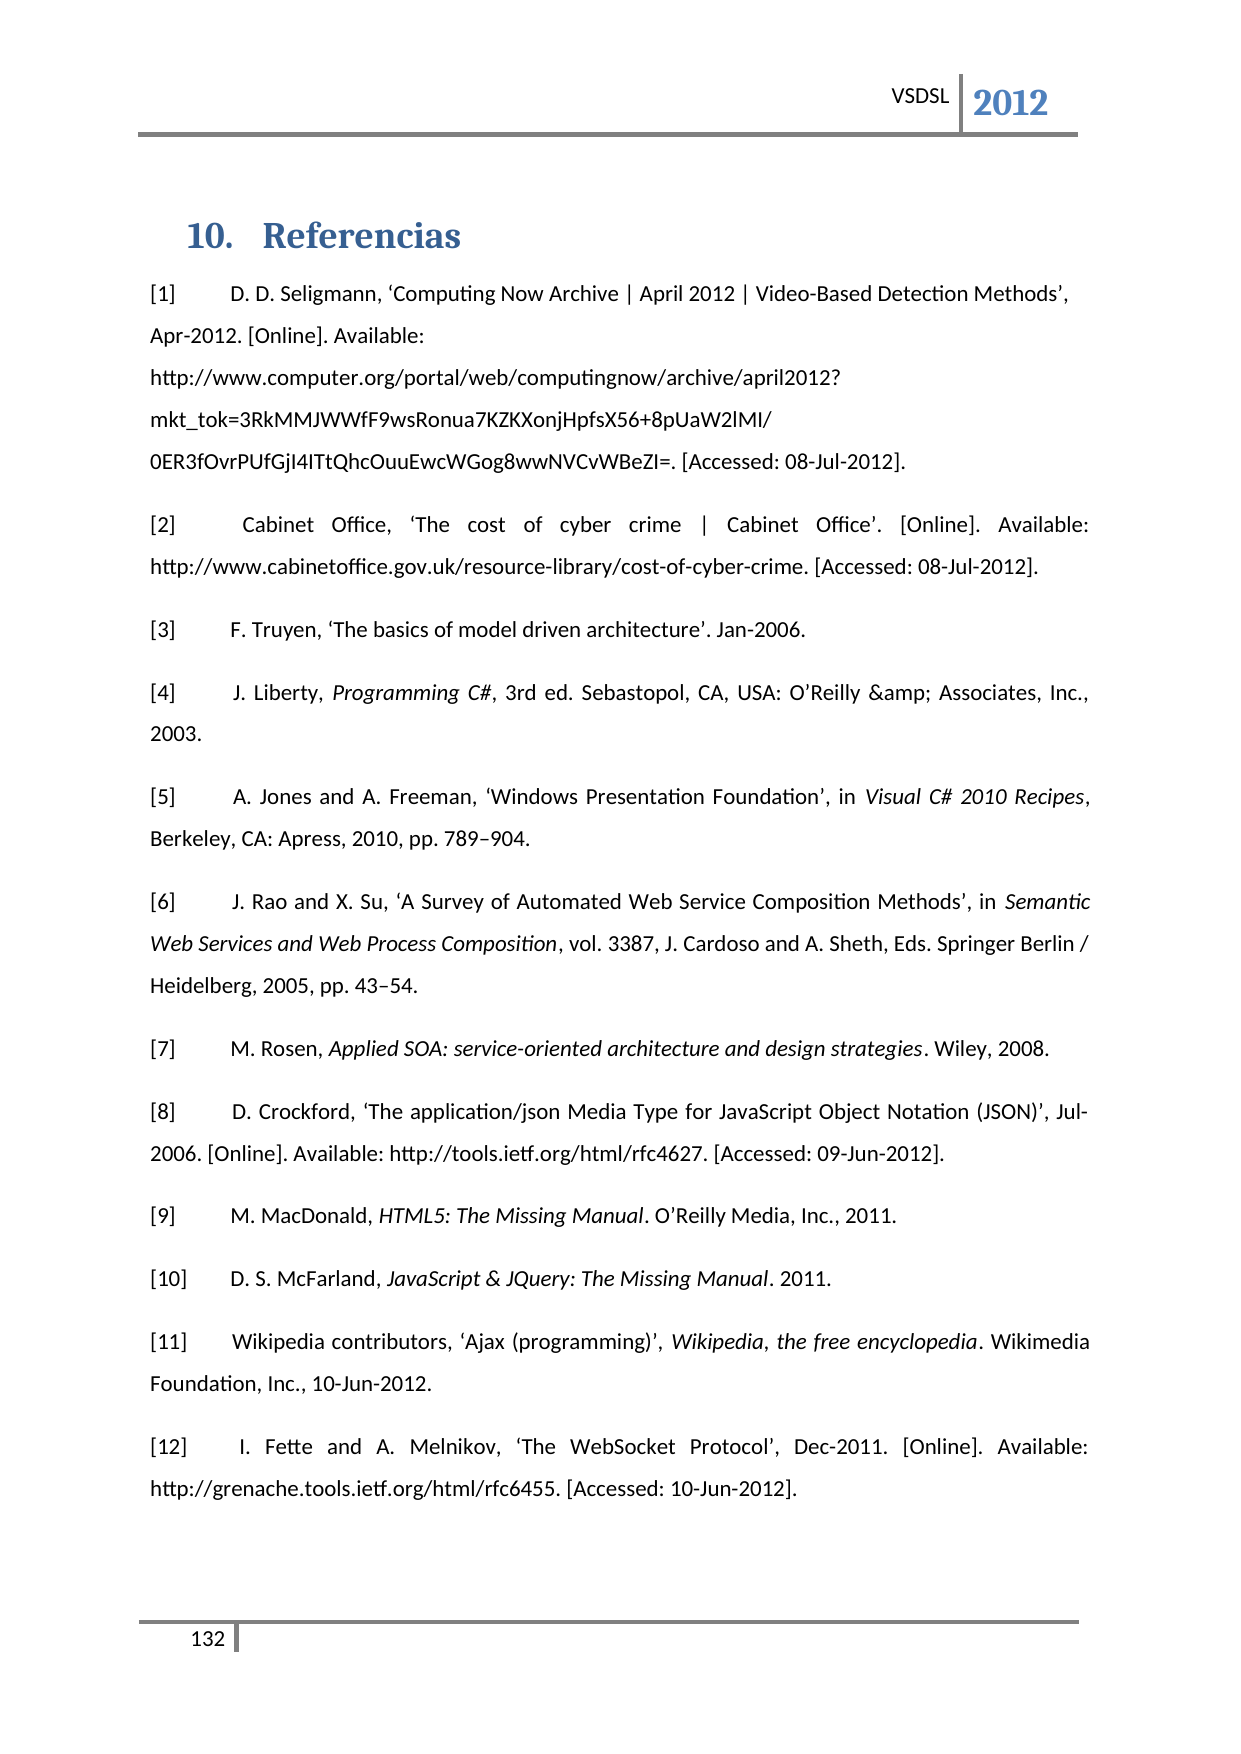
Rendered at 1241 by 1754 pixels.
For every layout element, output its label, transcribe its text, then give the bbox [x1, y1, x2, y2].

text [10] D. S. McFarland, JavaScript & JQuery: The Missing Manual. 2011. [150, 1264, 1090, 1292]
text [12] I. Fette and A. Melnikov, ‘The WebSocket Protocol’, Dec-2011. [Online]. Available: http://grenache.tools.ietf.org/html/rfc6455. [Accessed: 10-Jun-2012]. [150, 1432, 1090, 1502]
text [3] F. Truyen, ‘The basics of model driven architecture’. Jan-2006. [150, 615, 1090, 643]
text [2] Cabinet Office, ‘The cost of cyber crime | Cabinet Office’. [Online]. Available: http://www.cabinetoffice.gov.uk/resource-library/cost-of-cyber-crime. [Accessed: 08-Jul-2012]. [150, 510, 1090, 580]
subtitle Referencias [187, 214, 1090, 258]
text [6] J. Rao and X. Su, ‘A Survey of Automated Web Service Composition Methods’, in Semantic Web Services and Web Process Composition, vol. 3387, J. Cardoso and A. Sheth, Eds. Springer Berlin / Heidelberg, 2005, pp. 43–54. [150, 887, 1090, 999]
text [4] J. Liberty, Programming C#, 3rd ed. Sebastopol, CA, USA: O’Reilly &amp; Associates, Inc., 2003. [150, 678, 1090, 748]
text [5] A. Jones and A. Freeman, ‘Windows Presentation Foundation’, in Visual C# 2010 Recipes, Berkeley, CA: Apress, 2010, pp. 789–904. [150, 782, 1090, 852]
text [8] D. Crockford, ‘The application/json Media Type for JavaScript Object Notation (JSON)’, Jul-2006. [Online]. Available: http://tools.ietf.org/html/rfc4627. [Accessed: 09-Jun-2012]. [150, 1097, 1090, 1167]
text [9] M. MacDonald, HTML5: The Missing Manual. O’Reilly Media, Inc., 2011. [150, 1202, 1090, 1229]
text [11] Wikipedia contributors, ‘Ajax (programming)’, Wikipedia, the free encyclopedia. Wikimedia Foundation, Inc., 10-Jun-2012. [150, 1327, 1090, 1397]
text [7] M. Rosen, Applied SOA: service-oriented architecture and design strategies. Wiley, 2008. [150, 1034, 1090, 1062]
text [1] D. D. Seligmann, ‘Computing Now Archive | April 2012 | Video-Based Detection Methods’, Apr-2012. [Online]. Available: http://www.computer.org/portal/web/computingnow/archive/april2012?mkt_tok=3RkMMJWWfF9wsRonua7KZKXonjHpfsX56+8pUaW2lMI/0ER3fOvrPUfGjI4ITtQhcOuuEwcWGog8wwNVCvWBeZI=. [Accessed: 08-Jul-2012]. [150, 279, 1090, 475]
